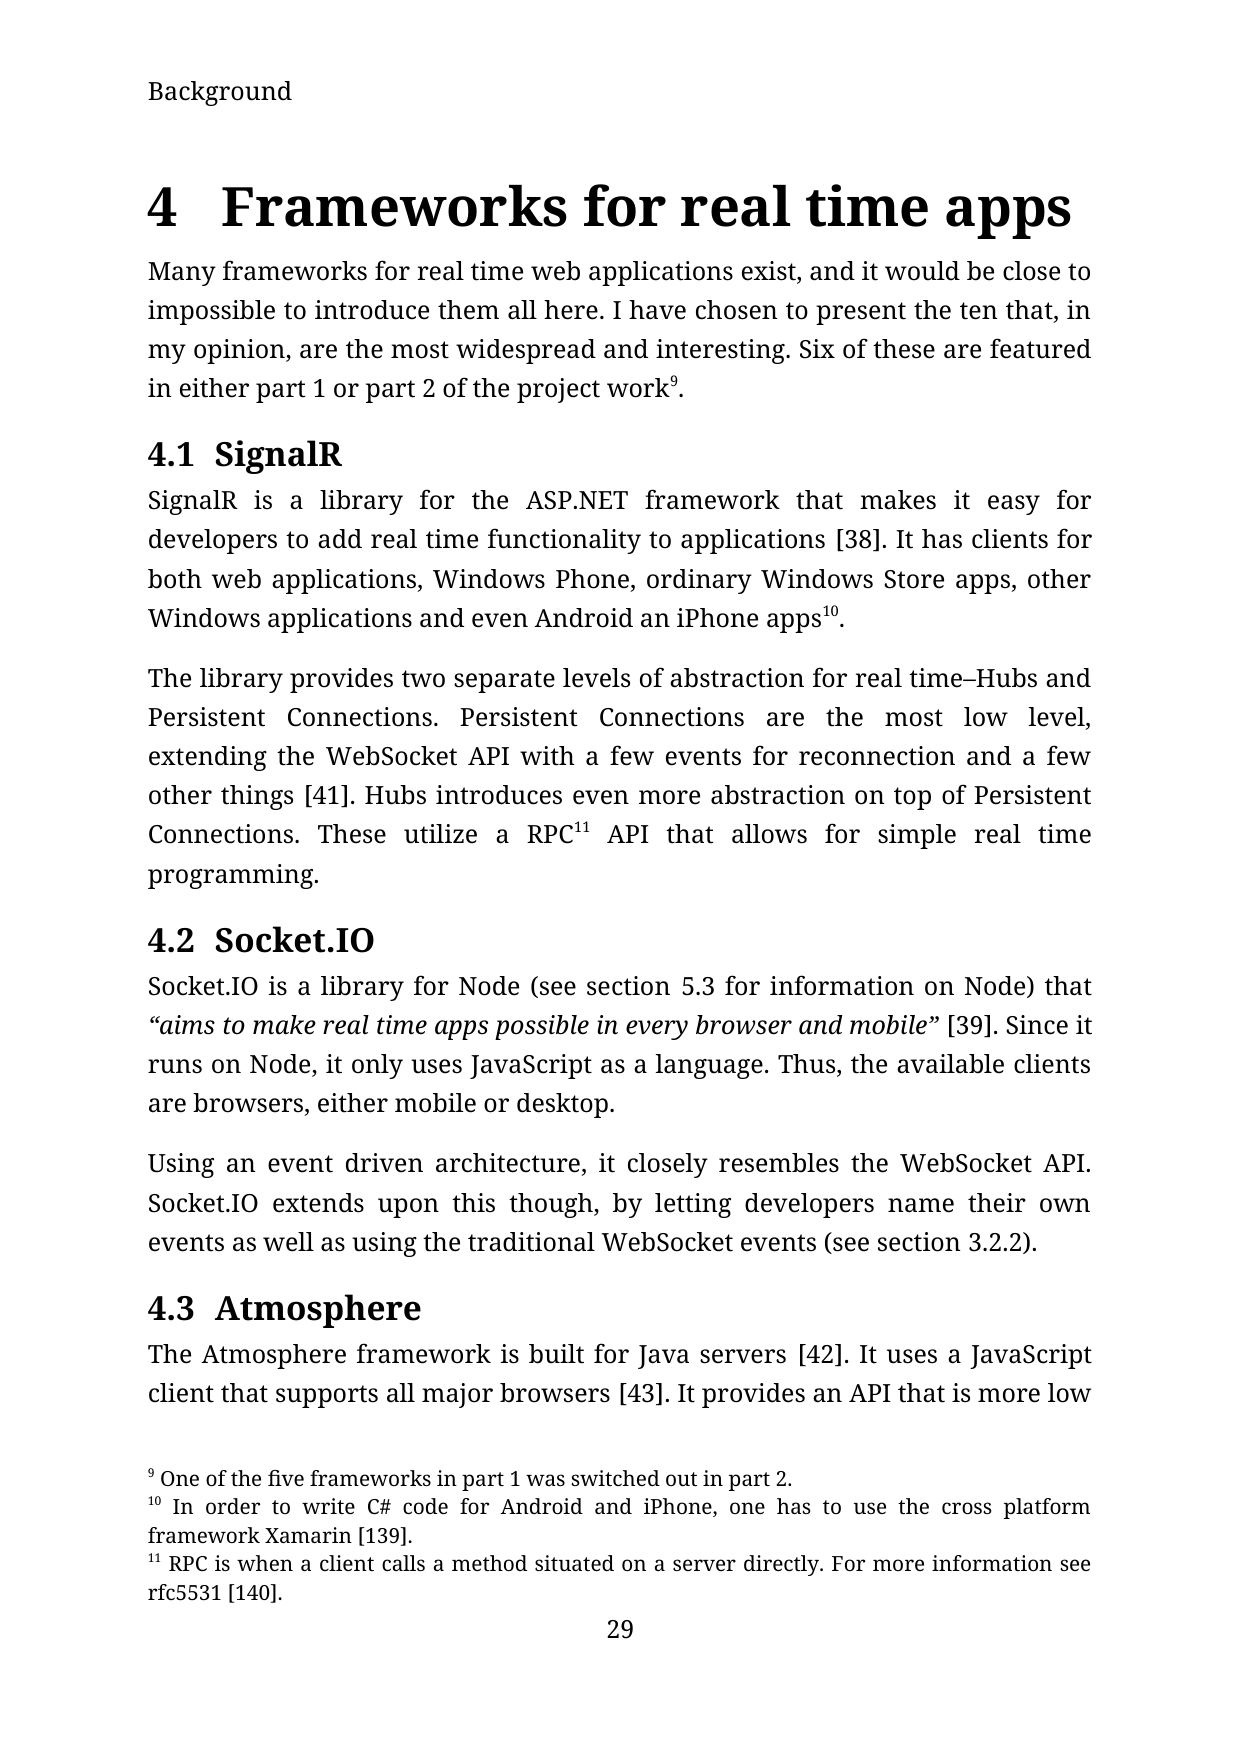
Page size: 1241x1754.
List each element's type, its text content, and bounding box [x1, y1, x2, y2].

text Many frameworks for real time web applications exist, and it would be close to impossible to introduce them all here. I have chosen to present the ten that, in my opinion, are the most widespread and interesting. Six of these are featured in either part 1 or part 2 of the project work. [148, 253, 1092, 405]
text Socket.IO is a library for Node (see section 5.3 for information on Node) that “aims to make real time apps possible in every browser and mobile” [39]. Since it runs on Node, it only uses JavaScript as a language. Thus, the available clients are browsers, either mobile or desktop. [148, 968, 1092, 1120]
subtitle Frameworks for real time apps [148, 168, 1092, 242]
subtitle Socket.IO [148, 916, 1092, 962]
subtitle Atmosphere [148, 1284, 1092, 1330]
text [148, 1337, 1092, 1410]
text SignalR is a library for the ASP.NET framework that makes it easy for developers to add real time functionality to applications [38]. It has clients for both web applications, Windows Phone, ordinary Windows Store apps, other Windows applications and even Android an iPhone apps. [148, 483, 1092, 634]
subtitle SignalR [148, 431, 1092, 476]
text The library provides two separate levels of abstraction for real time–Hubs and Persistent Connections. Persistent Connections are the most low level, extending the WebSocket API with a few events for reconnection and a few other things [41]. Hubs introduces even more abstraction on top of Persistent Connections. These utilize a RPC API that allows for simple real time programming. [148, 661, 1092, 890]
text Using an event driven architecture, it closely resembles the WebSocket API. Socket.IO extends upon this though, by letting developers name their own events as well as using the traditional WebSocket events (see section 3.2.2). [148, 1146, 1092, 1258]
